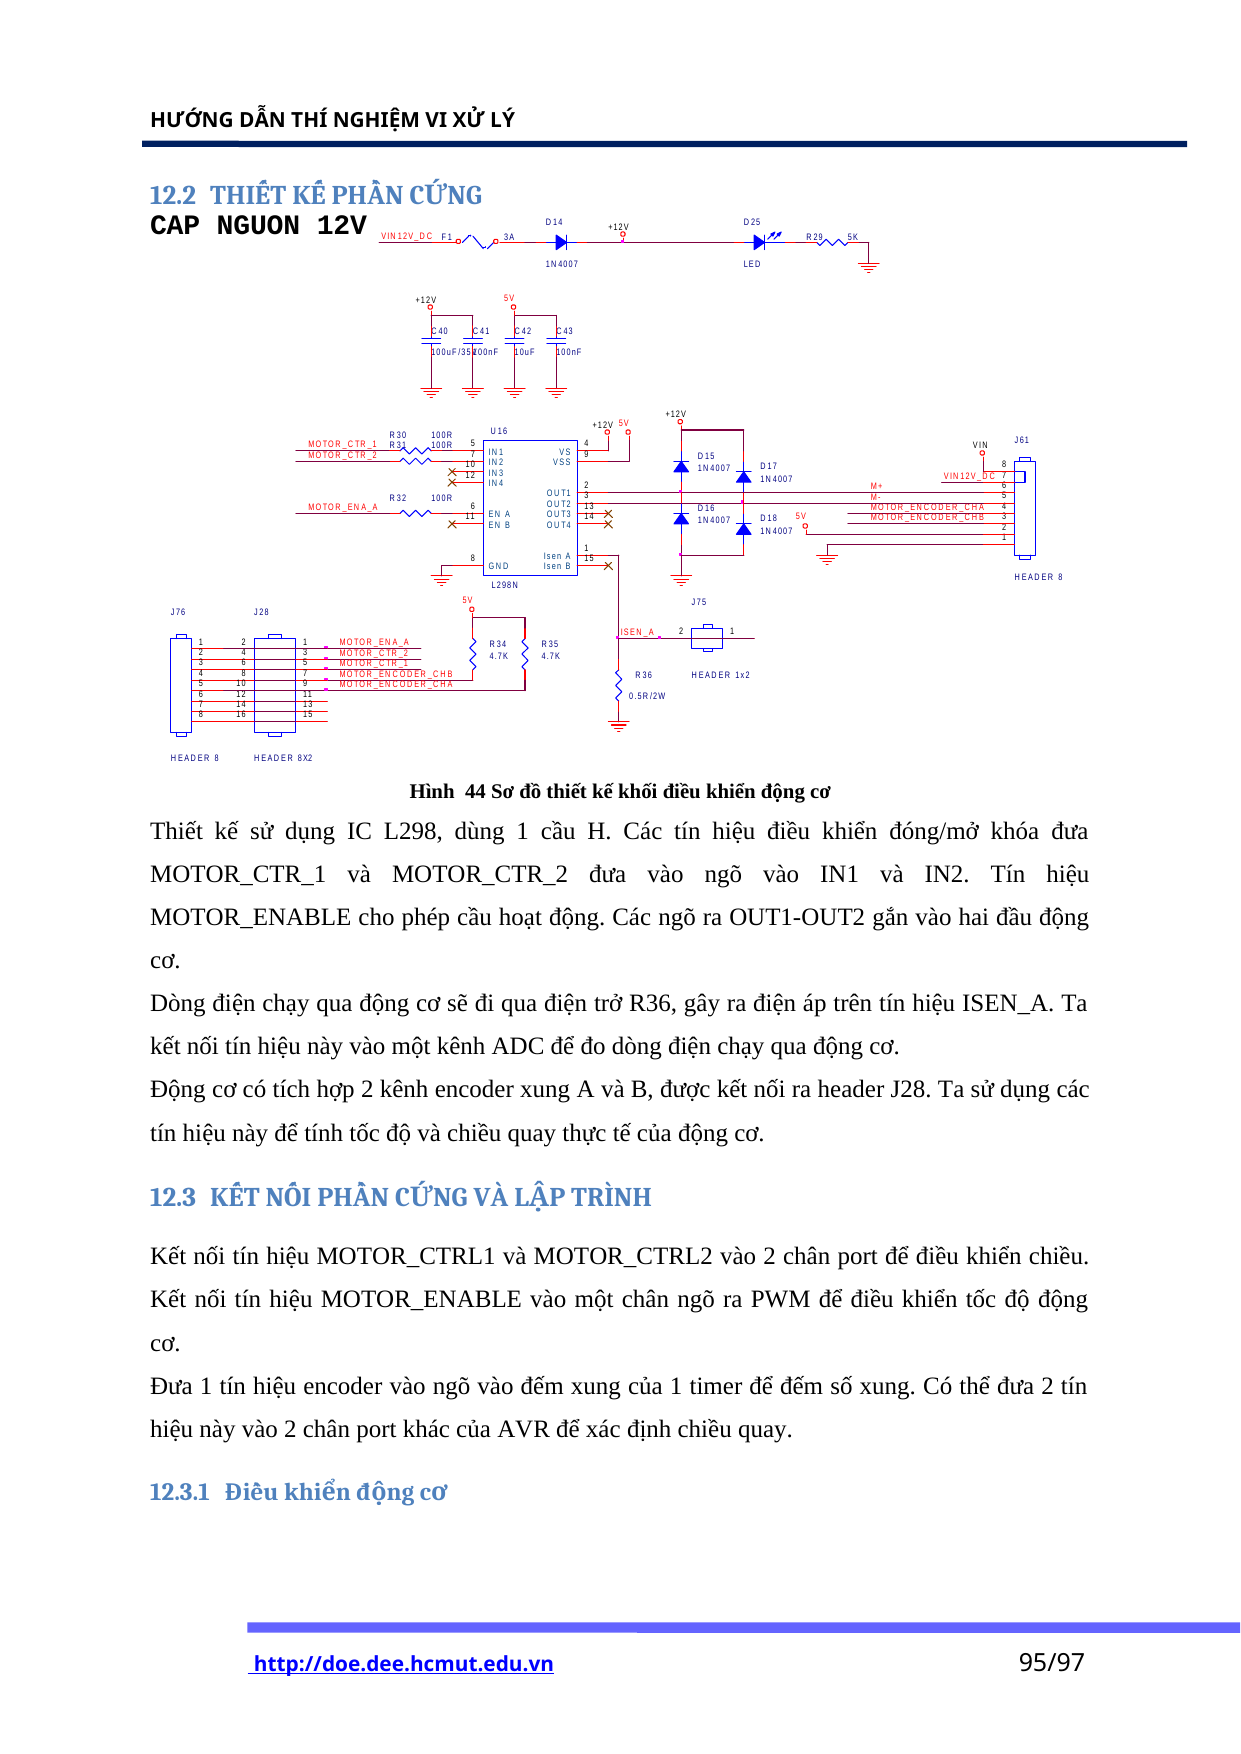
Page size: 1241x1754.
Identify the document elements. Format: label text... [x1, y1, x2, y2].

text Dòng điện chạy qua động cơ sẽ đi qua điện trở R36, gây ra điện áp trên tín hiệu ISEN_A. Ta kết nối tín hiệu này vào một kênh ADC để đo dòng điện chạy qua động cơ. [150, 988, 1090, 1060]
subtitle KẾT NỐI phần cứng VÀ LẬP TRÌNH [150, 1182, 1090, 1213]
text Động cơ có tích hợp 2 kênh encoder xung A và B, được kết nối ra header J28. Ta sử dụng các tín hiệu này để tính tốc độ và chiều quay thực tế của động cơ. [150, 1074, 1090, 1146]
text Kết nối tín hiệu MOTOR_CTRL1 và MOTOR_CTRL2 vào 2 chân port để điều khiển chiều. Kết nối tín hiệu MOTOR_ENABLE vào một chân ngõ ra PWM để điều khiển tốc độ động cơ. [150, 1241, 1090, 1356]
text Đưa 1 tín hiệu encoder vào ngõ vào đếm xung của 1 timer để đếm số xung. Có thể đưa 2 tín hiệu này vào 2 chân port khác của AVR để xác định chiều quay. [150, 1371, 1090, 1443]
subtitle Điều khiển động cơ [150, 1478, 1090, 1507]
text Thiết kế sử dụng IC L298, dùng 1 cầu H. Các tín hiệu điều khiển đóng/mở khóa đưa MOTOR_CTR_1 và MOTOR_CTR_2 đưa vào ngõ vào IN1 và IN2. Tín hiệu MOTOR_ENABLE cho phép cầu hoạt động. Các ngõ ra OUT1-OUT2 gắn vào hai đầu động cơ. [150, 816, 1090, 974]
subtitle Thiết kế phần cứng [150, 180, 1090, 211]
